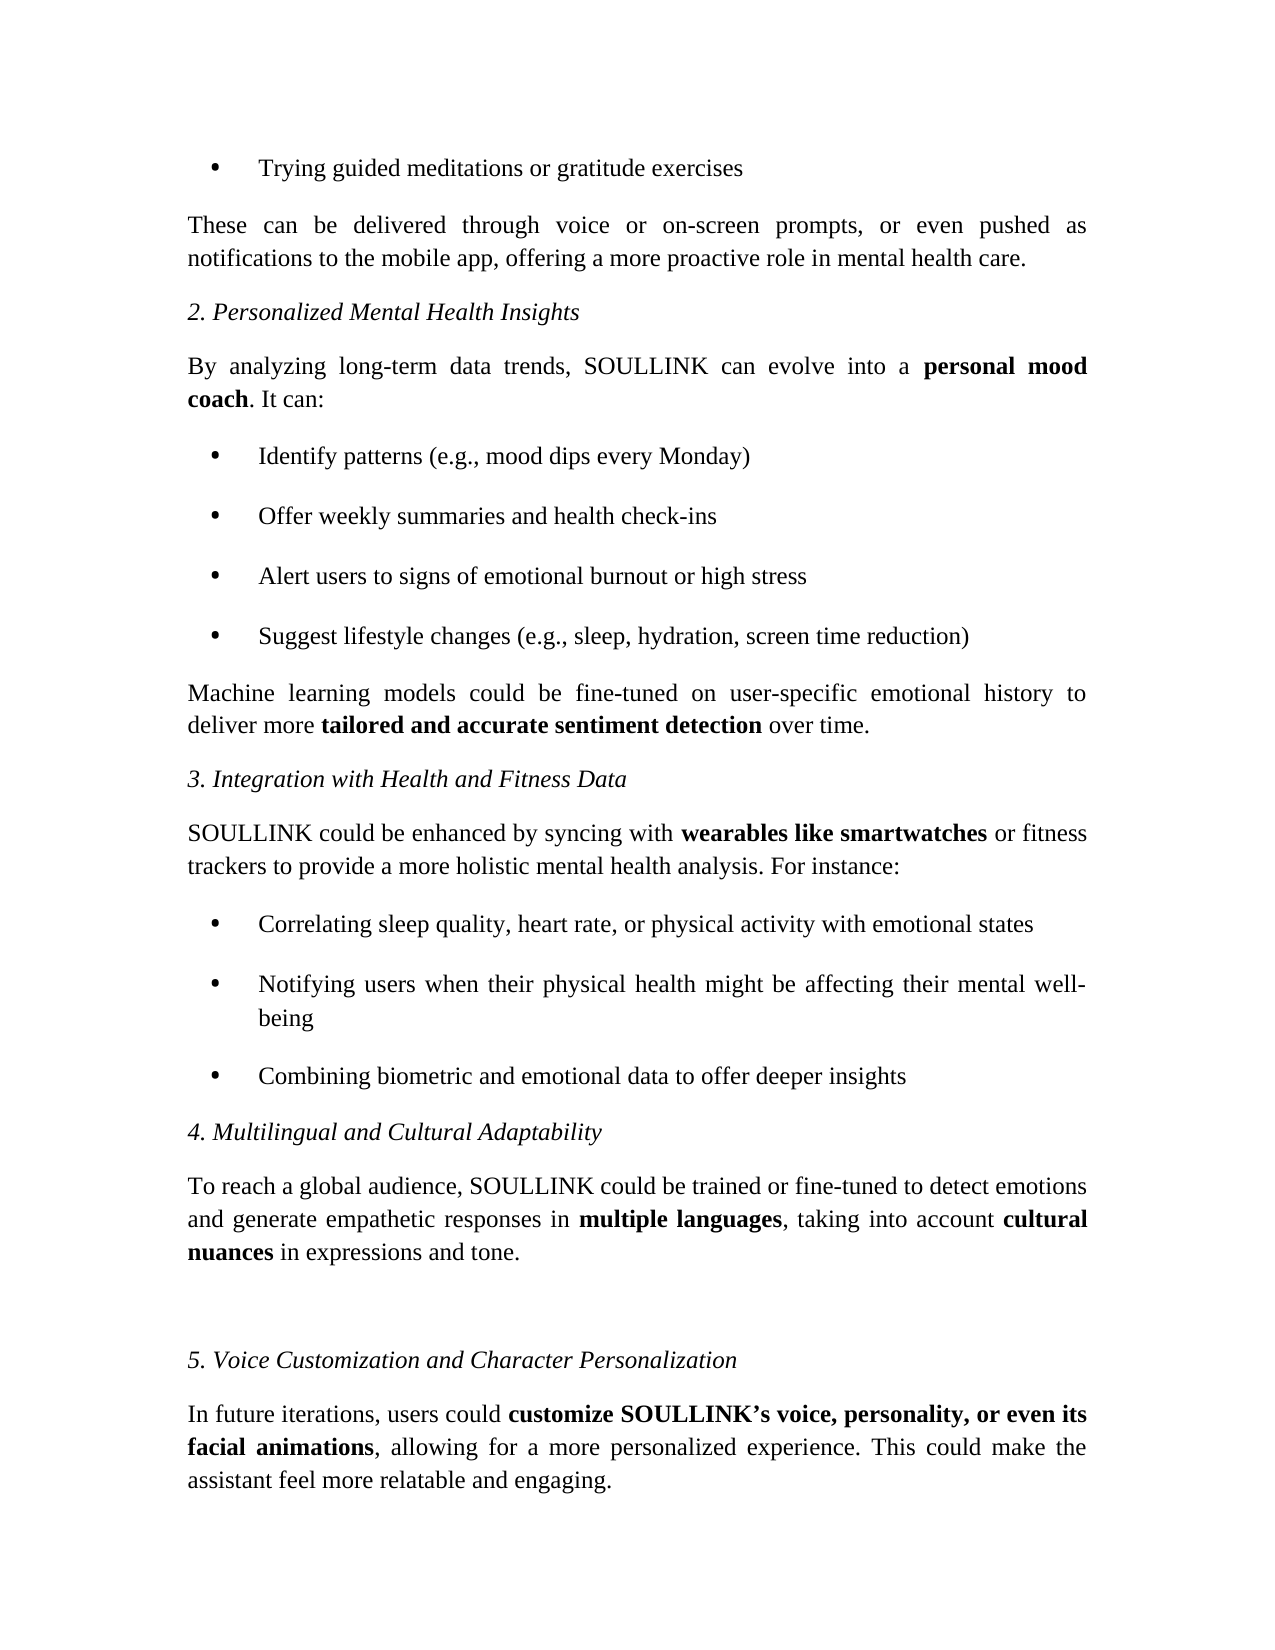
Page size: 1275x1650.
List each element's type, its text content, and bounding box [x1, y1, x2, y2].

list Alert users to signs of emotional burnout or high stress [210, 558, 1087, 592]
list Correlating sleep quality, heart rate, or physical activity with emotional states [210, 905, 1087, 939]
list Offer weekly summaries and health check-ins [210, 498, 1087, 532]
list Trying guided meditations or gratitude exercises [210, 150, 1087, 184]
text These can be delivered through voice or on-screen prompts, or even pushed as notifications to the mobile app, offering a more proactive role in mental health care. [187, 210, 1087, 272]
text SOULLINK could be enhanced by syncing with wearables like smartwatches or fitness trackers to provide a more holistic mental health analysis. For instance: [187, 818, 1087, 880]
list Notifying users when their physical health might be affecting their mental well-being [210, 965, 1087, 1032]
text 2. Personalized Mental Health Insights [187, 297, 1087, 326]
text Machine learning models could be fine-tuned on user-specific emotional history to deliver more tailored and accurate sentiment detection over time. [187, 678, 1087, 739]
list Combining biometric and emotional data to offer deeper insights [210, 1057, 1087, 1091]
list Suggest lifestyle changes (e.g., sleep, hydration, screen time reduction) [210, 618, 1087, 652]
text 5. Voice Customization and Character Personalization [187, 1345, 1087, 1374]
list Identify patterns (e.g., mood dips every Monday) [210, 438, 1087, 472]
text In future iterations, users could customize SOULLINK’s voice, personality, or even its facial animations, allowing for a more personalized experience. This could make the assistant feel more relatable and engaging. [187, 1399, 1087, 1494]
text By analyzing long-term data trends, SOULLINK can evolve into a personal mood coach. It can: [187, 351, 1087, 412]
text 3. Integration with Health and Fitness Data [187, 764, 1087, 793]
text 4. Multilingual and Cultural Adaptability [187, 1117, 1087, 1146]
text To reach a global audience, SOULLINK could be trained or fine-tuned to detect emotions and generate empathetic responses in multiple languages, taking into account cultural nuances in expressions and tone. [187, 1171, 1087, 1266]
